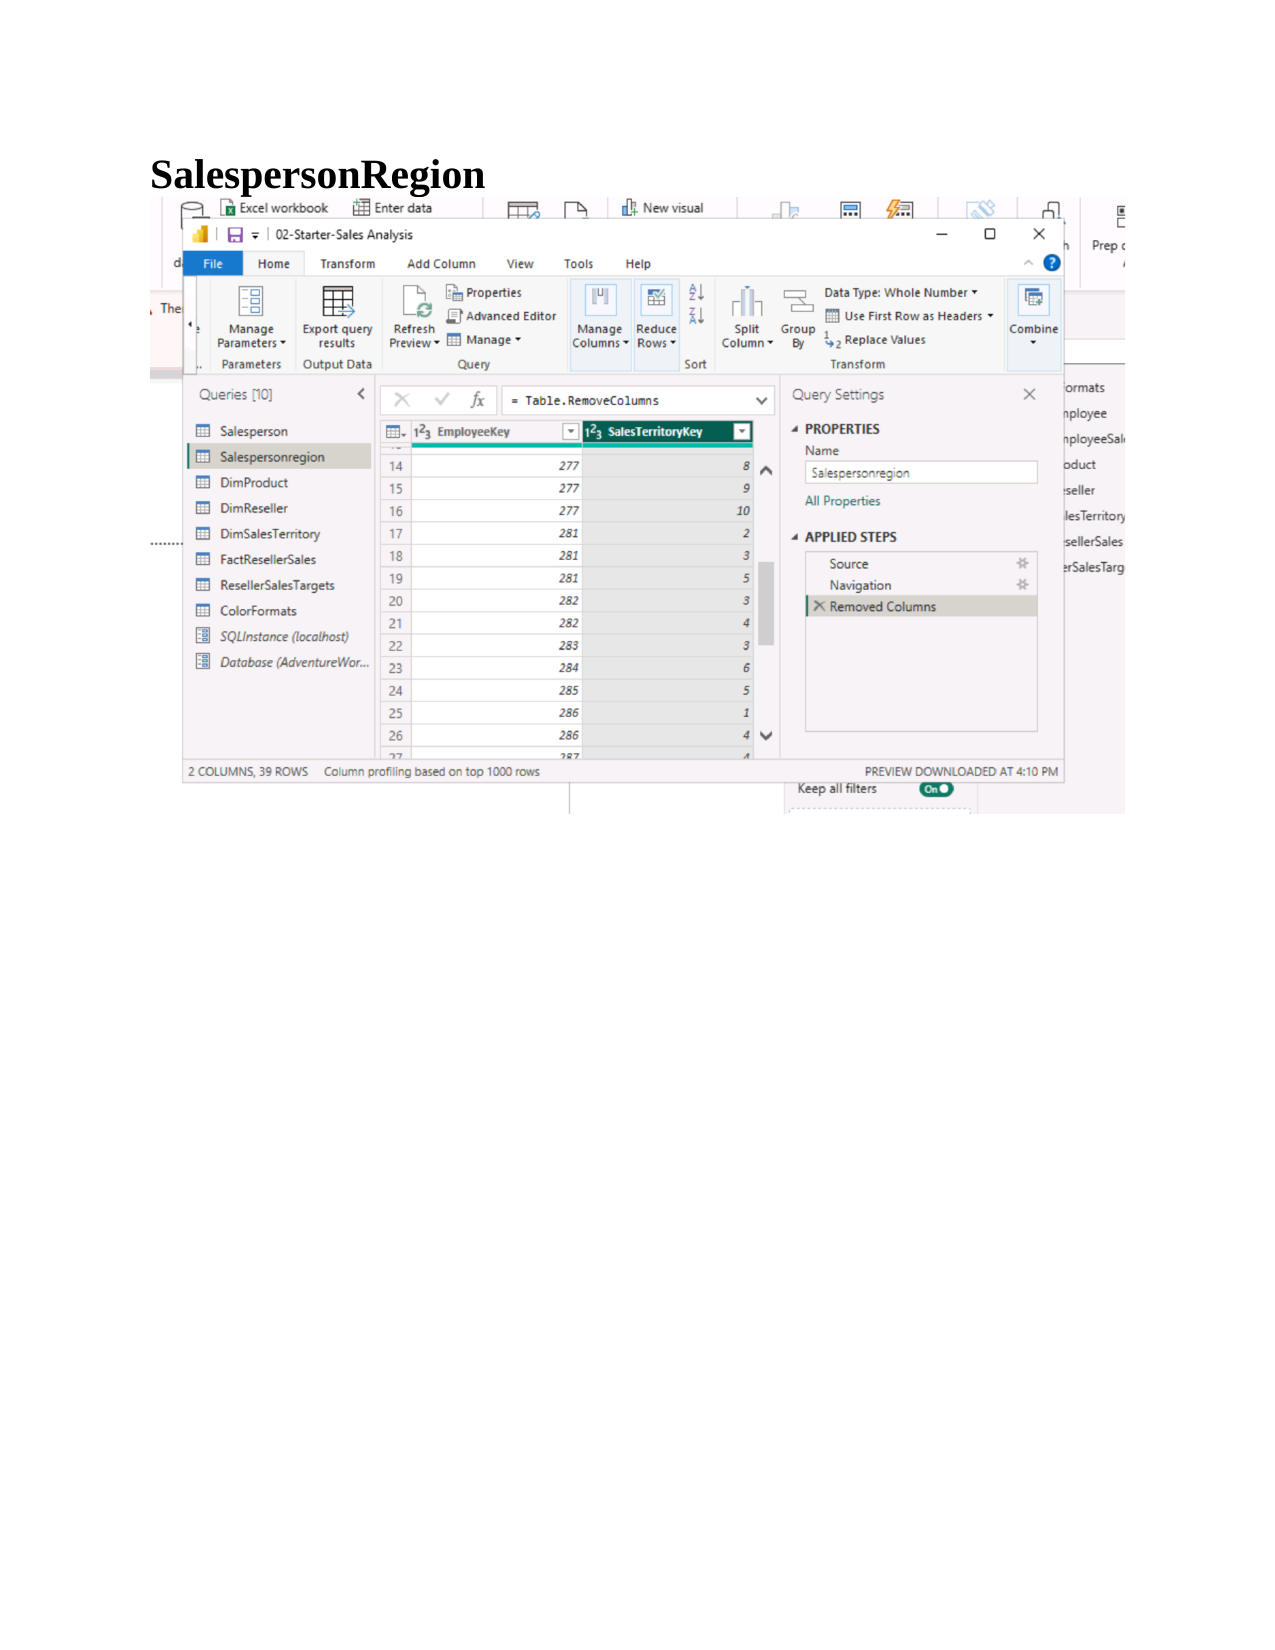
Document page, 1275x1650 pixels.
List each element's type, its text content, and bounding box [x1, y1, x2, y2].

subtitle SalespersonRegion [150, 150, 1125, 197]
picture [150, 197, 1125, 814]
